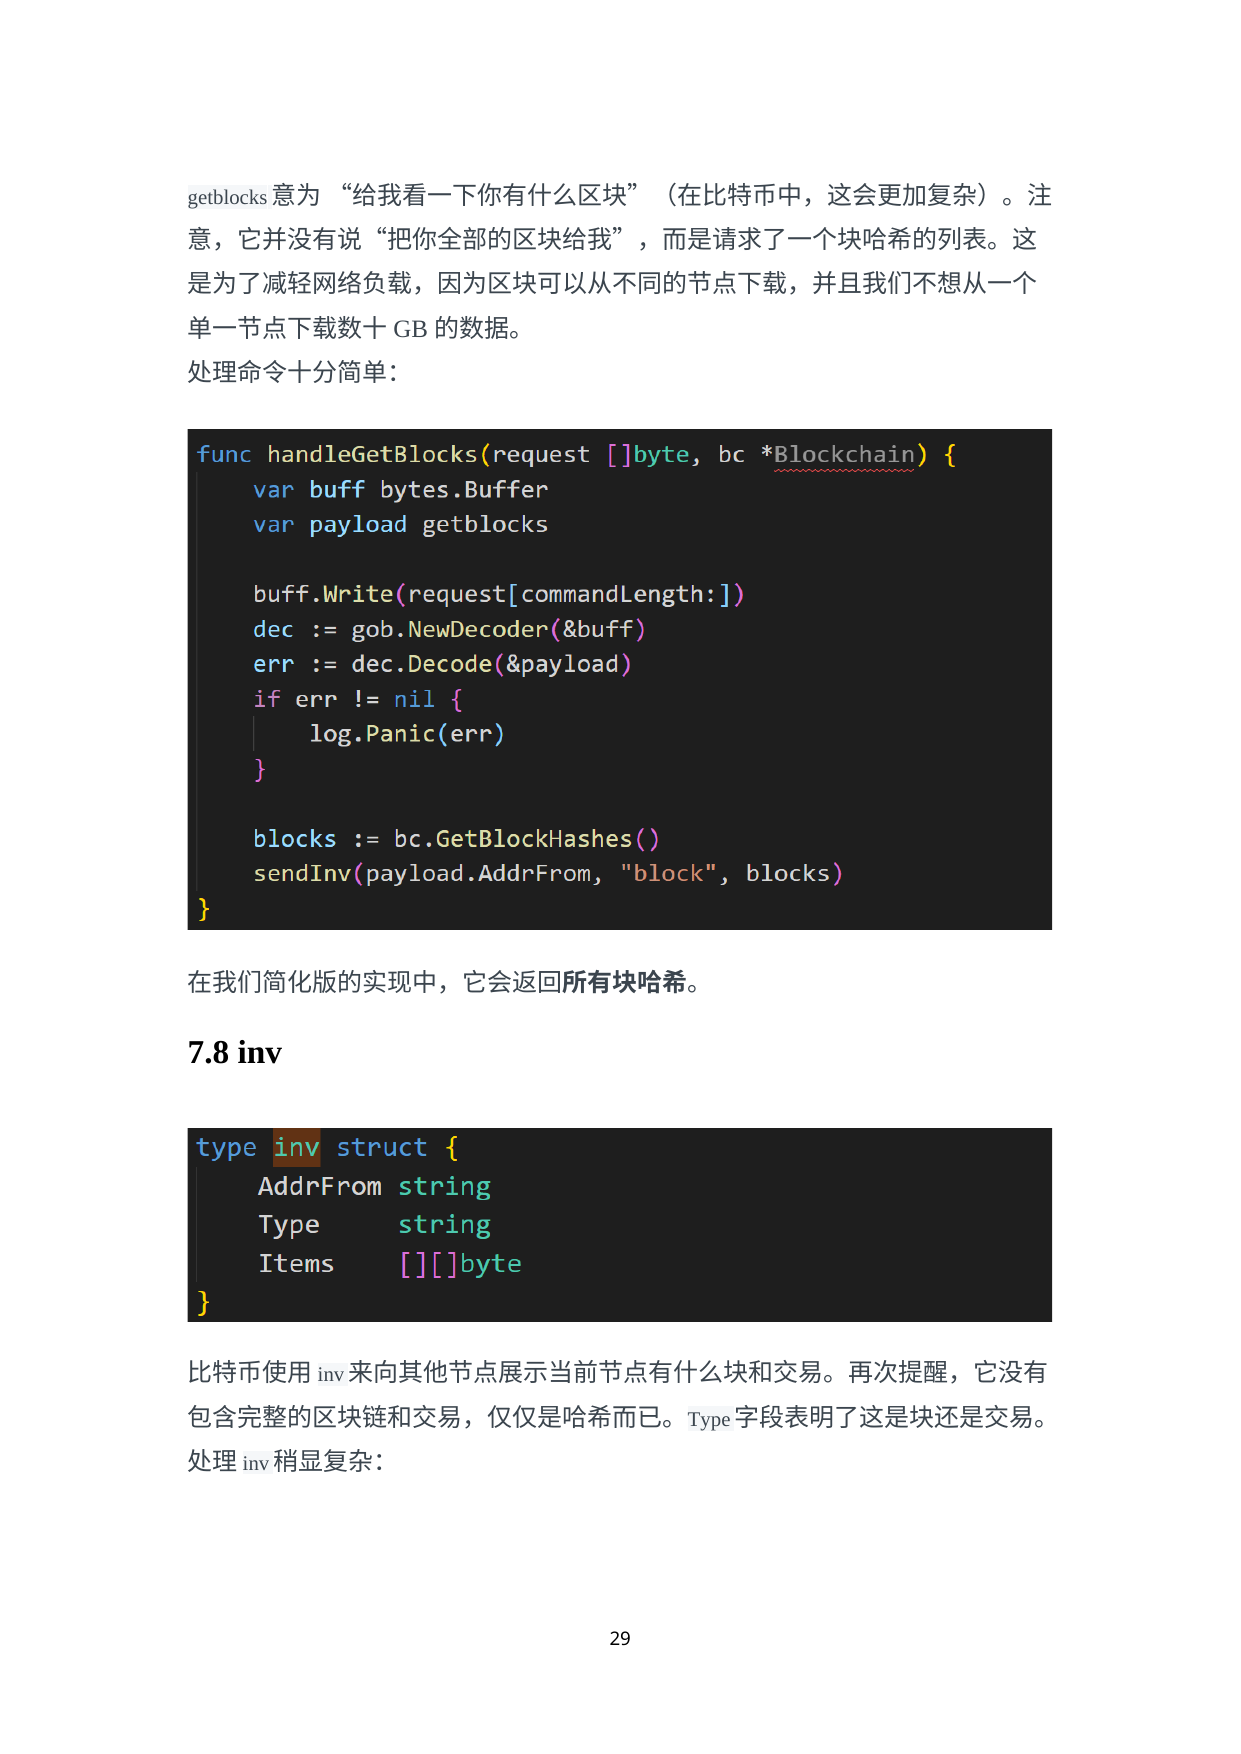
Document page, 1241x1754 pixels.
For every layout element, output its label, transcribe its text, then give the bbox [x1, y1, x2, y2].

text 处理inv稍显复杂： [187, 1437, 1053, 1481]
picture [187, 1128, 1053, 1322]
text 比特币使用inv来向其他节点展示当前节点有什么块和交易。再次提醒，它没有包含完整的区块链和交易，仅仅是哈希而已。Type字段表明了这是块还是交易。 [187, 1349, 1053, 1437]
subtitle 7.8 inv [187, 1030, 1053, 1074]
text 处理命令十分简单： [187, 348, 1053, 392]
text getblocks意为 “给我看一下你有什么区块”（在比特币中，这会更加复杂）。注意，它并没有说“把你全部的区块给我”，而是请求了一个块哈希的列表。这是为了减轻网络负载，因为区块可以从不同的节点下载，并且我们不想从一个单一节点下载数十 GB 的数据。 [187, 172, 1053, 348]
text 在我们简化版的实现中，它会返回所有块哈希。 [187, 958, 1053, 1003]
picture [187, 429, 1053, 930]
